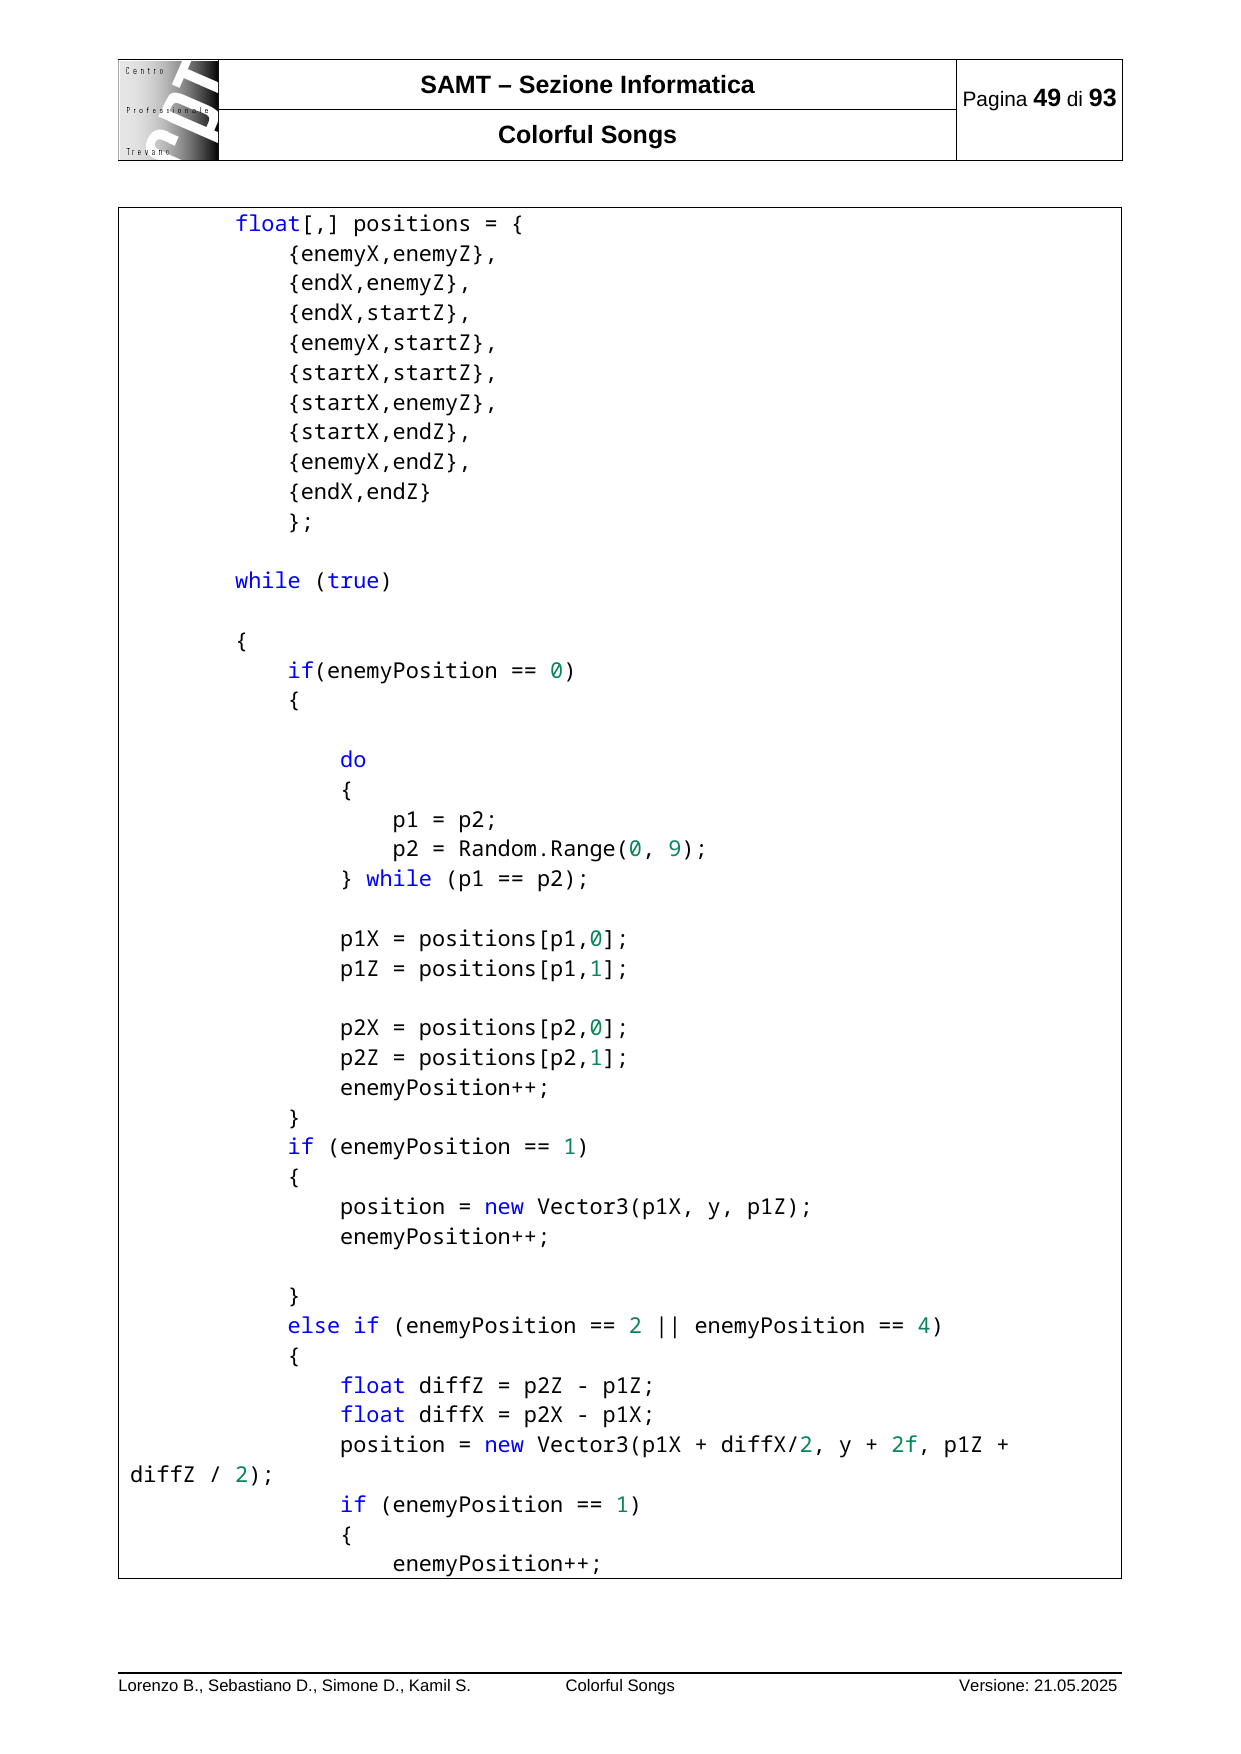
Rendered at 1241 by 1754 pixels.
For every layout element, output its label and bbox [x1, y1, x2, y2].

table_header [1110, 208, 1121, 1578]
picture [118, 60, 219, 160]
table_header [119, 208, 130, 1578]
